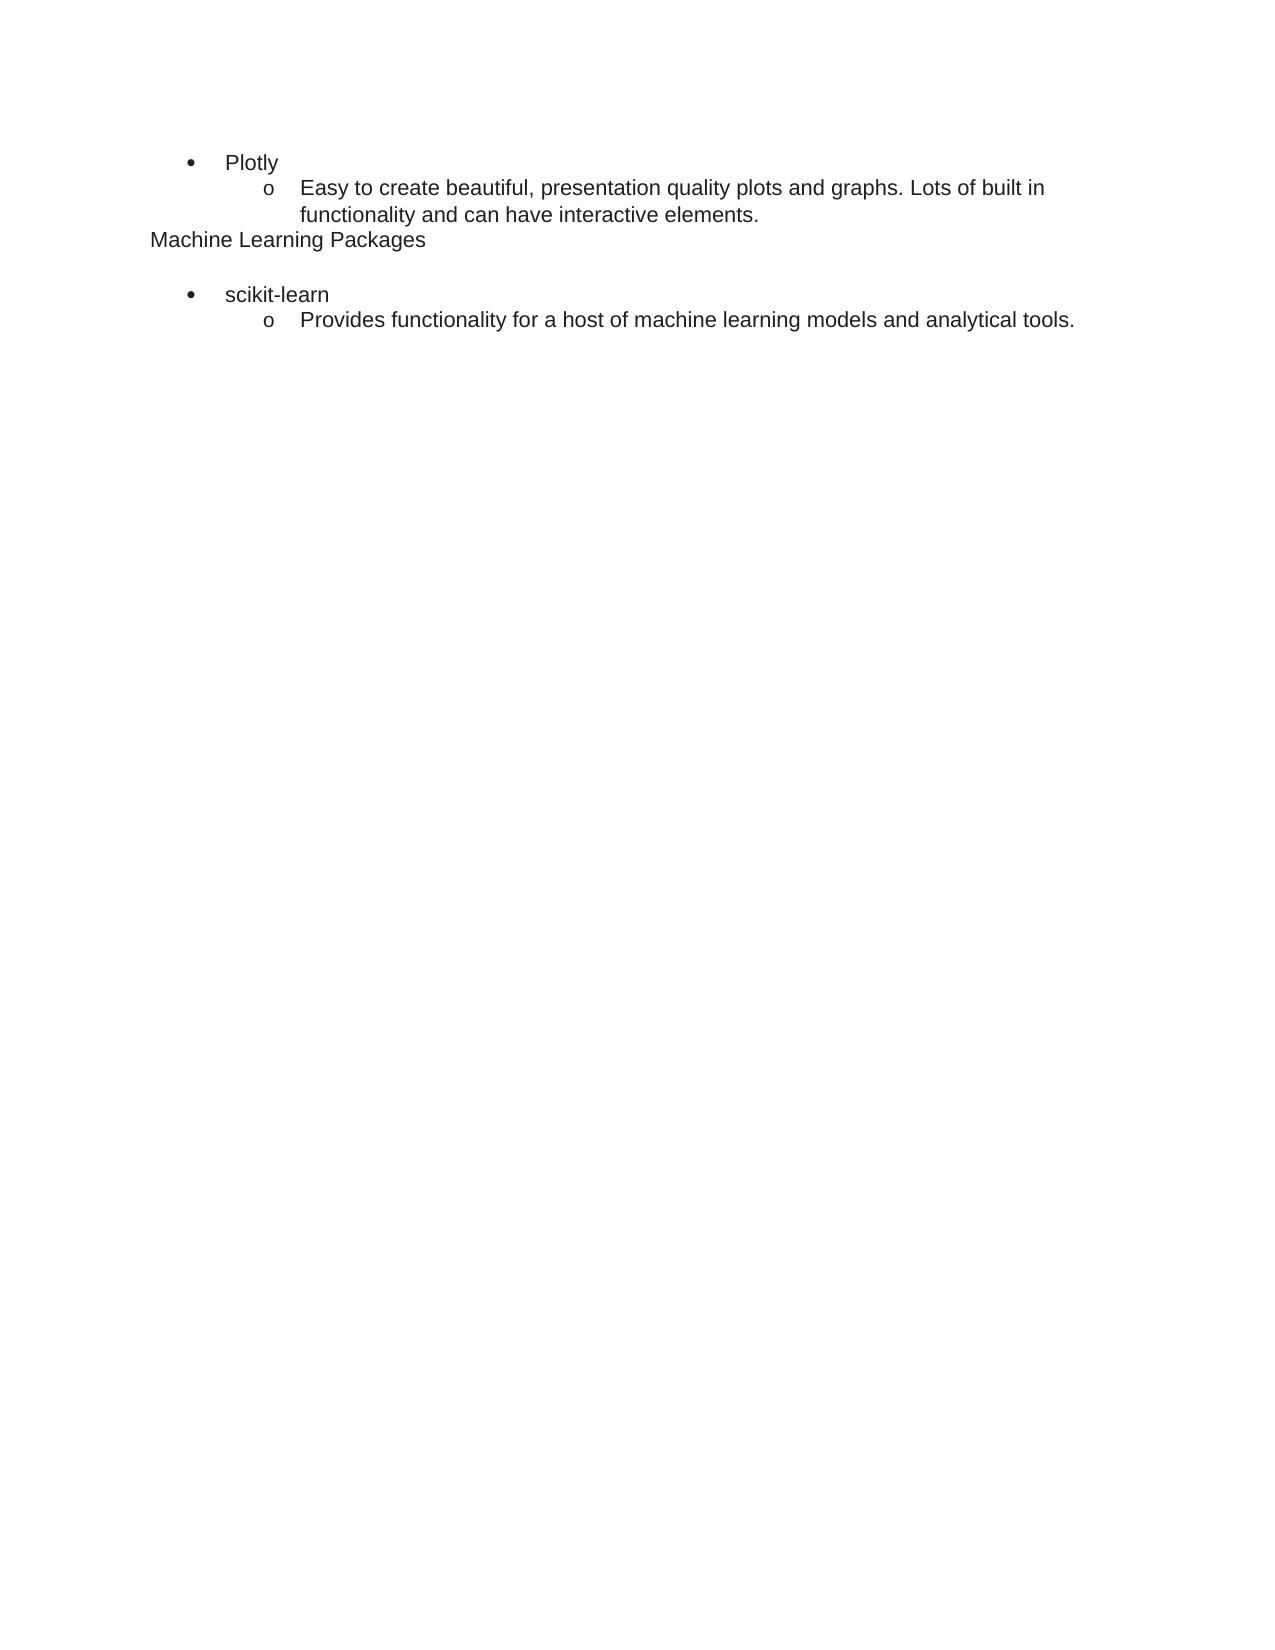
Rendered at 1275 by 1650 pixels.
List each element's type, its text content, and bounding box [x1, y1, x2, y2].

list Provides functionality for a host of machine learning models and analytical tools. [262, 307, 1125, 333]
text Machine Learning Packages [150, 227, 1125, 252]
list Plotly [187, 150, 1125, 175]
list scikit-learn [187, 282, 1125, 307]
list Easy to create beautiful, presentation quality plots and graphs. Lots of built in functionality and can have interactive elements. [262, 175, 1125, 227]
